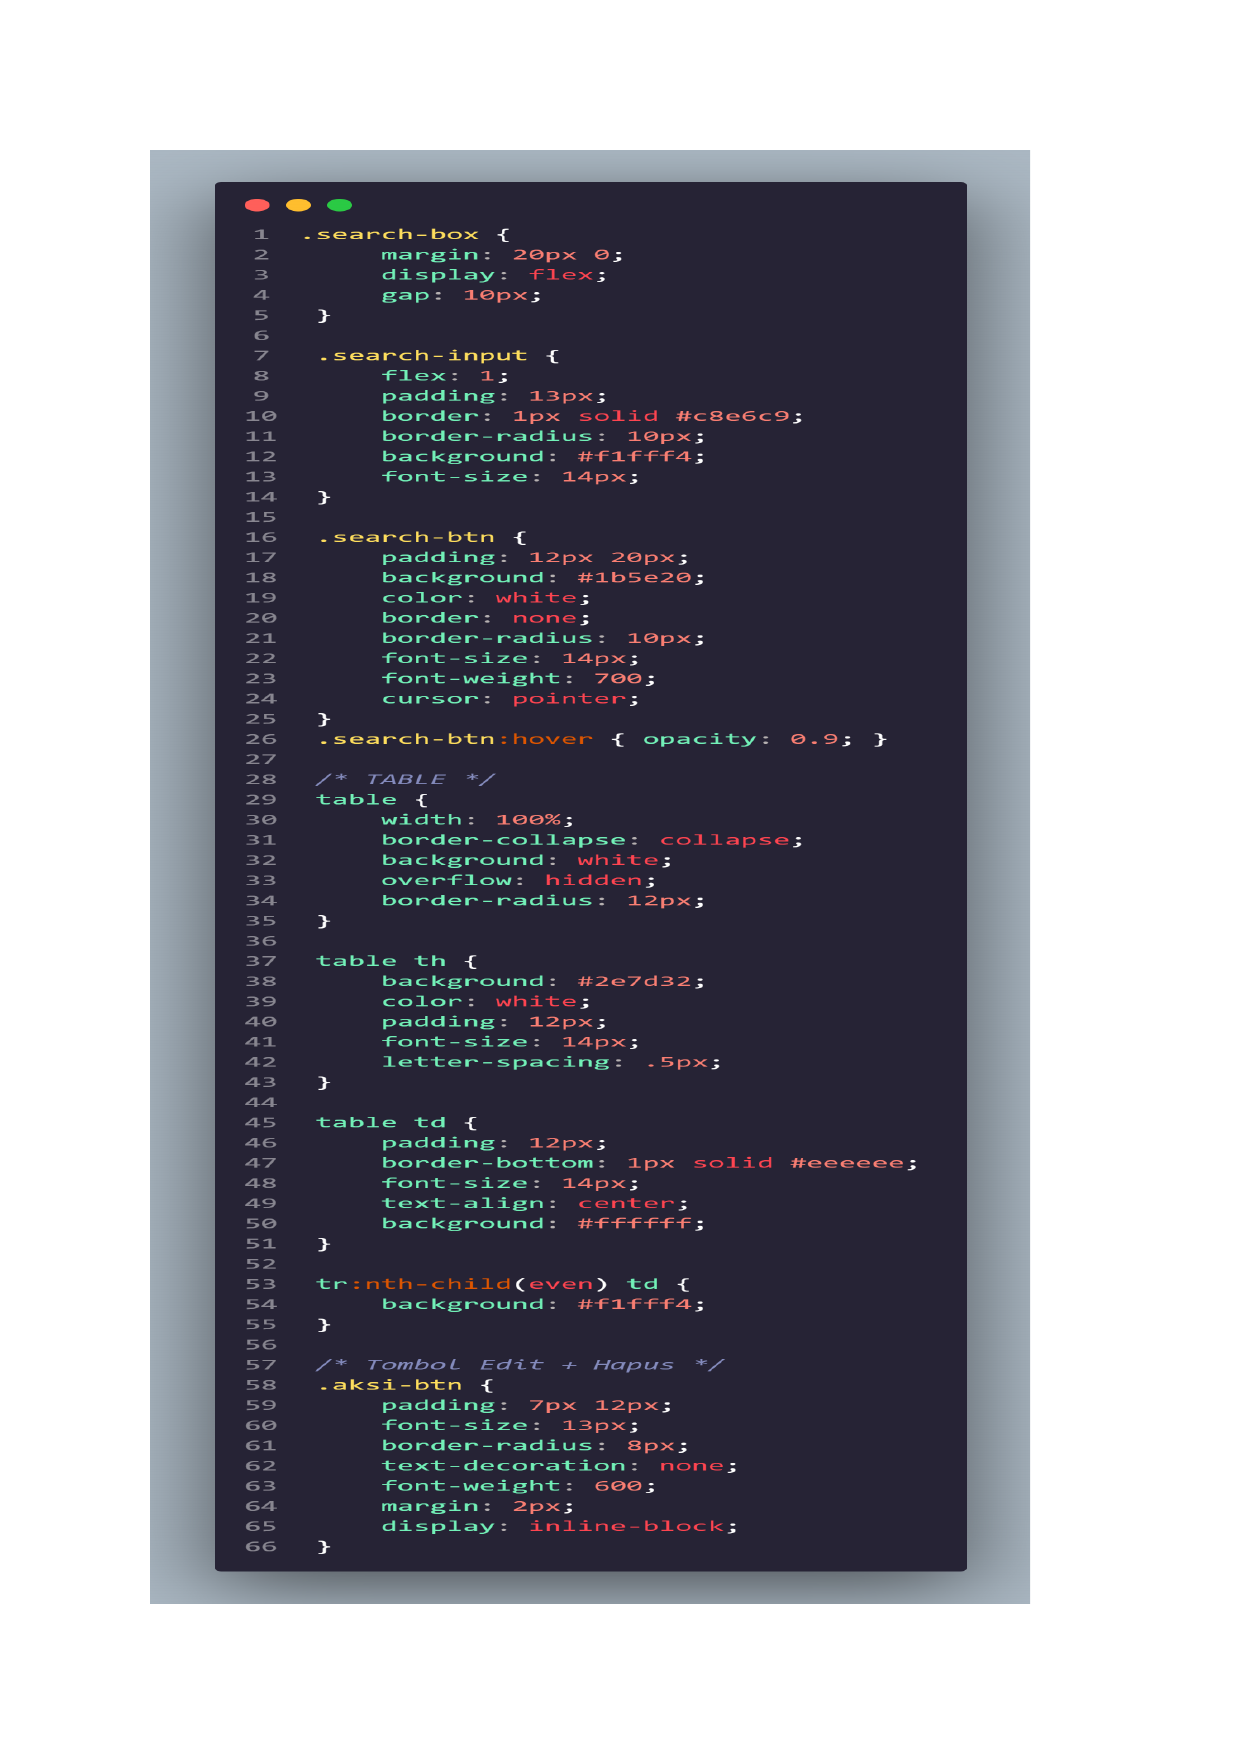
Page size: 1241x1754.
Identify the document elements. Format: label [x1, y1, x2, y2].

picture [150, 150, 1030, 1604]
